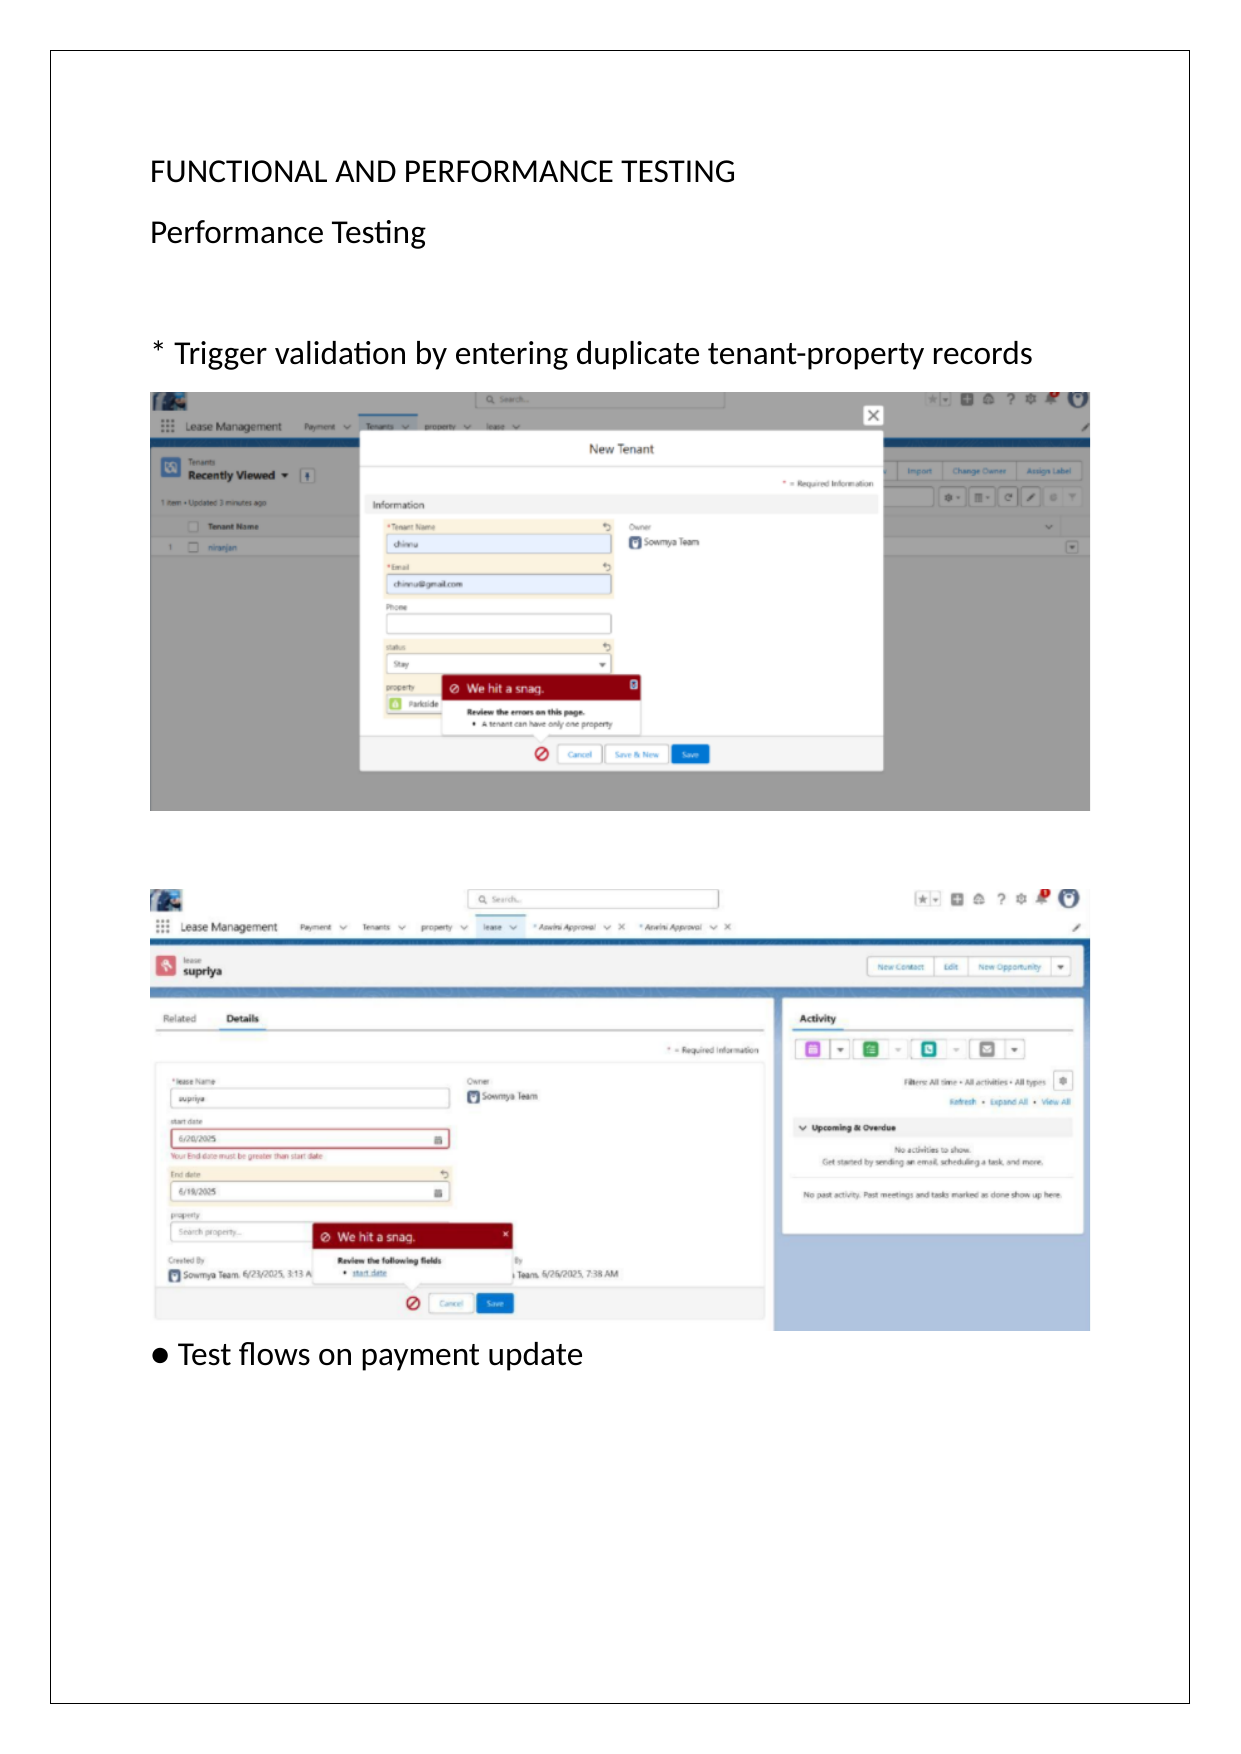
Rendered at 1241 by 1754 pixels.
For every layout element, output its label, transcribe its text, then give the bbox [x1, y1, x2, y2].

text * Trigger validation by entering duplicate tenant-property records [150, 332, 1090, 373]
text Performance Testing [150, 211, 1090, 251]
picture [150, 889, 1091, 1331]
text FUNCTIONAL AND PERFORMANCE TESTING [150, 150, 1090, 191]
text ● Test flows on payment update [150, 1331, 1090, 1374]
picture [150, 392, 1091, 811]
